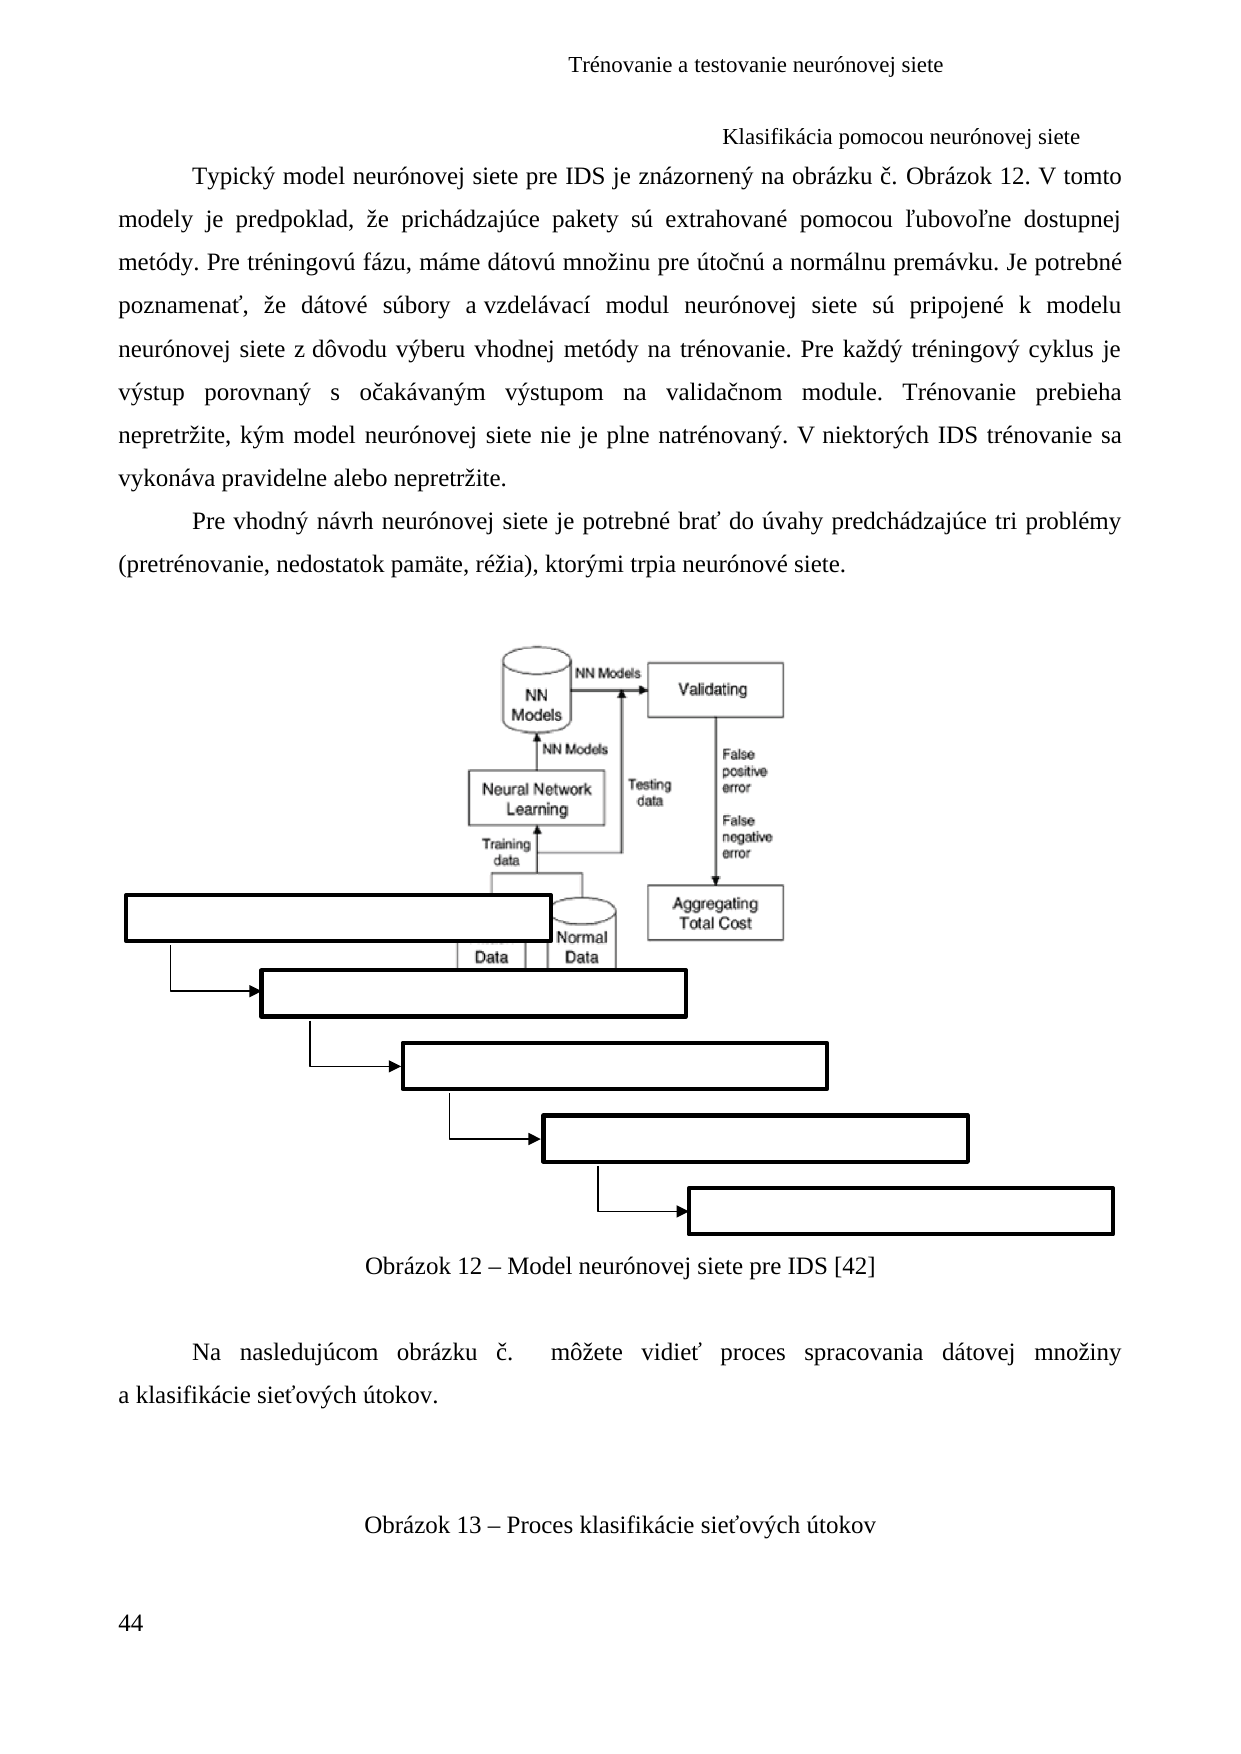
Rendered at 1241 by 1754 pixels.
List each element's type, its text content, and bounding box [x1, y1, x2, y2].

text Na nasledujúcom obrázku č. 14 môžete vidieť proces spracovania dátovej množiny a klasifikácie sieťových útokov. [118, 1337, 1122, 1409]
text Obrázok – Model neurónovej siete pre IDS [42] [118, 636, 1122, 1280]
text Obrázok – Proces klasifikácie sieťových útokov [118, 1510, 1122, 1539]
text Pre vhodný návrh neurónovej siete je potrebné brať do úvahy predchádzajúce tri problémy (pretrénovanie, nedostatok pamäte, réžia), ktorými trpia neurónové siete. [118, 506, 1122, 578]
text Typický model neurónovej siete pre IDS je znázornený na obrázku č. 13. V tomto modely je predpoklad, že prichádzajúce pakety sú extrahované pomocou ľubovoľne dostupnej metódy. Pre tréningovú fázu, máme dátovú množinu pre útočnú a normálnu premávku. Je potrebné poznamenať, že dátové súbory a vzdelávací modul neurónovej siete sú pripojené k modelu neurónovej siete z dôvodu výberu vhodnej metódy na trénovanie. Pre každý tréningový cyklus je výstup porovnaný s očakávaným výstupom na validačnom module. Trénovanie prebieha nepretržite, kým model neurónovej siete nie je plne natrénovaný. V niektorých IDS trénovanie sa vykonáva pravidelne alebo nepretržite. [118, 161, 1122, 492]
picture [449, 636, 791, 992]
